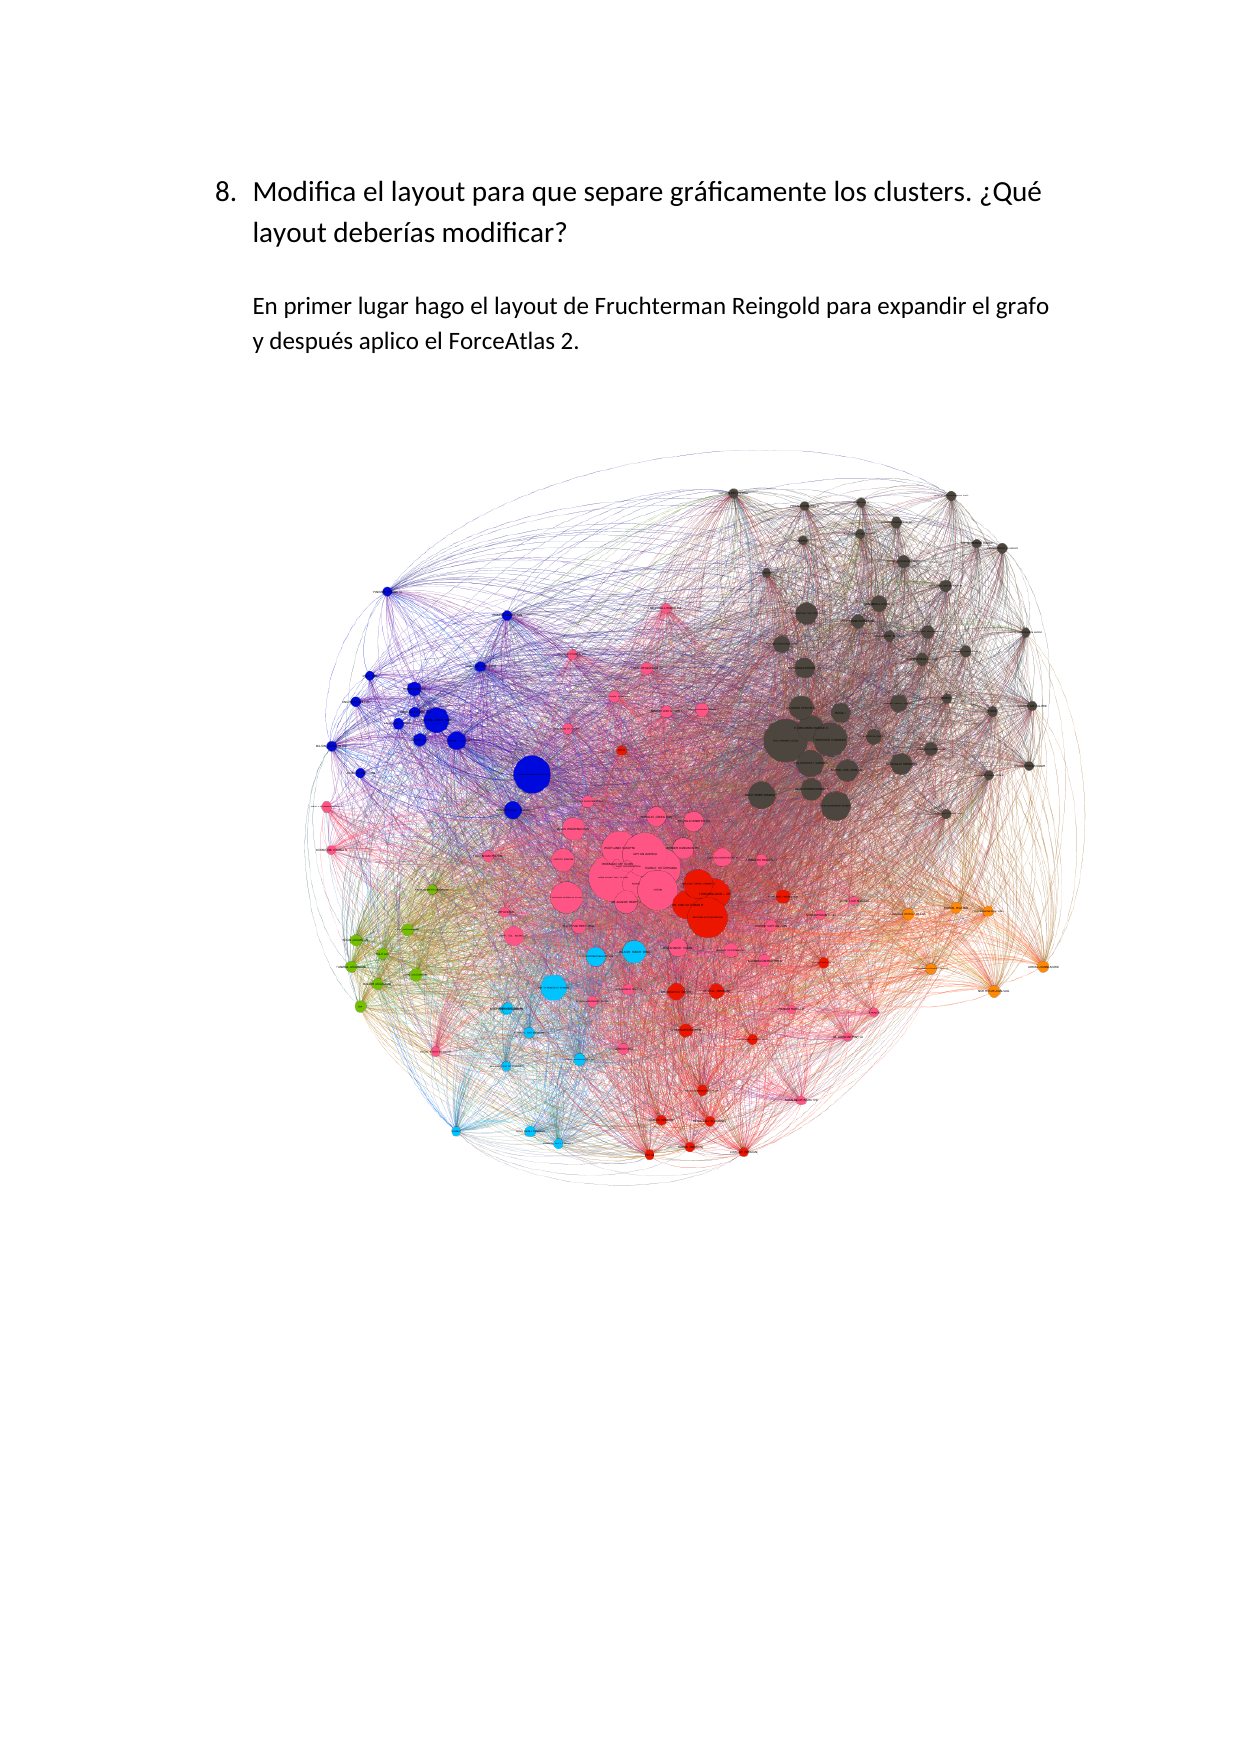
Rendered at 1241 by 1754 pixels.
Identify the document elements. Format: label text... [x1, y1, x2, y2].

list Modifica el layout para que separe gráficamente los clusters. ¿Qué layout deberías modificar? [215, 173, 1063, 250]
list En primer lugar hago el layout de Fruchterman Reingold para expandir el grafo y después aplico el ForceAtlas 2. [252, 290, 1063, 356]
picture [252, 360, 1138, 1247]
